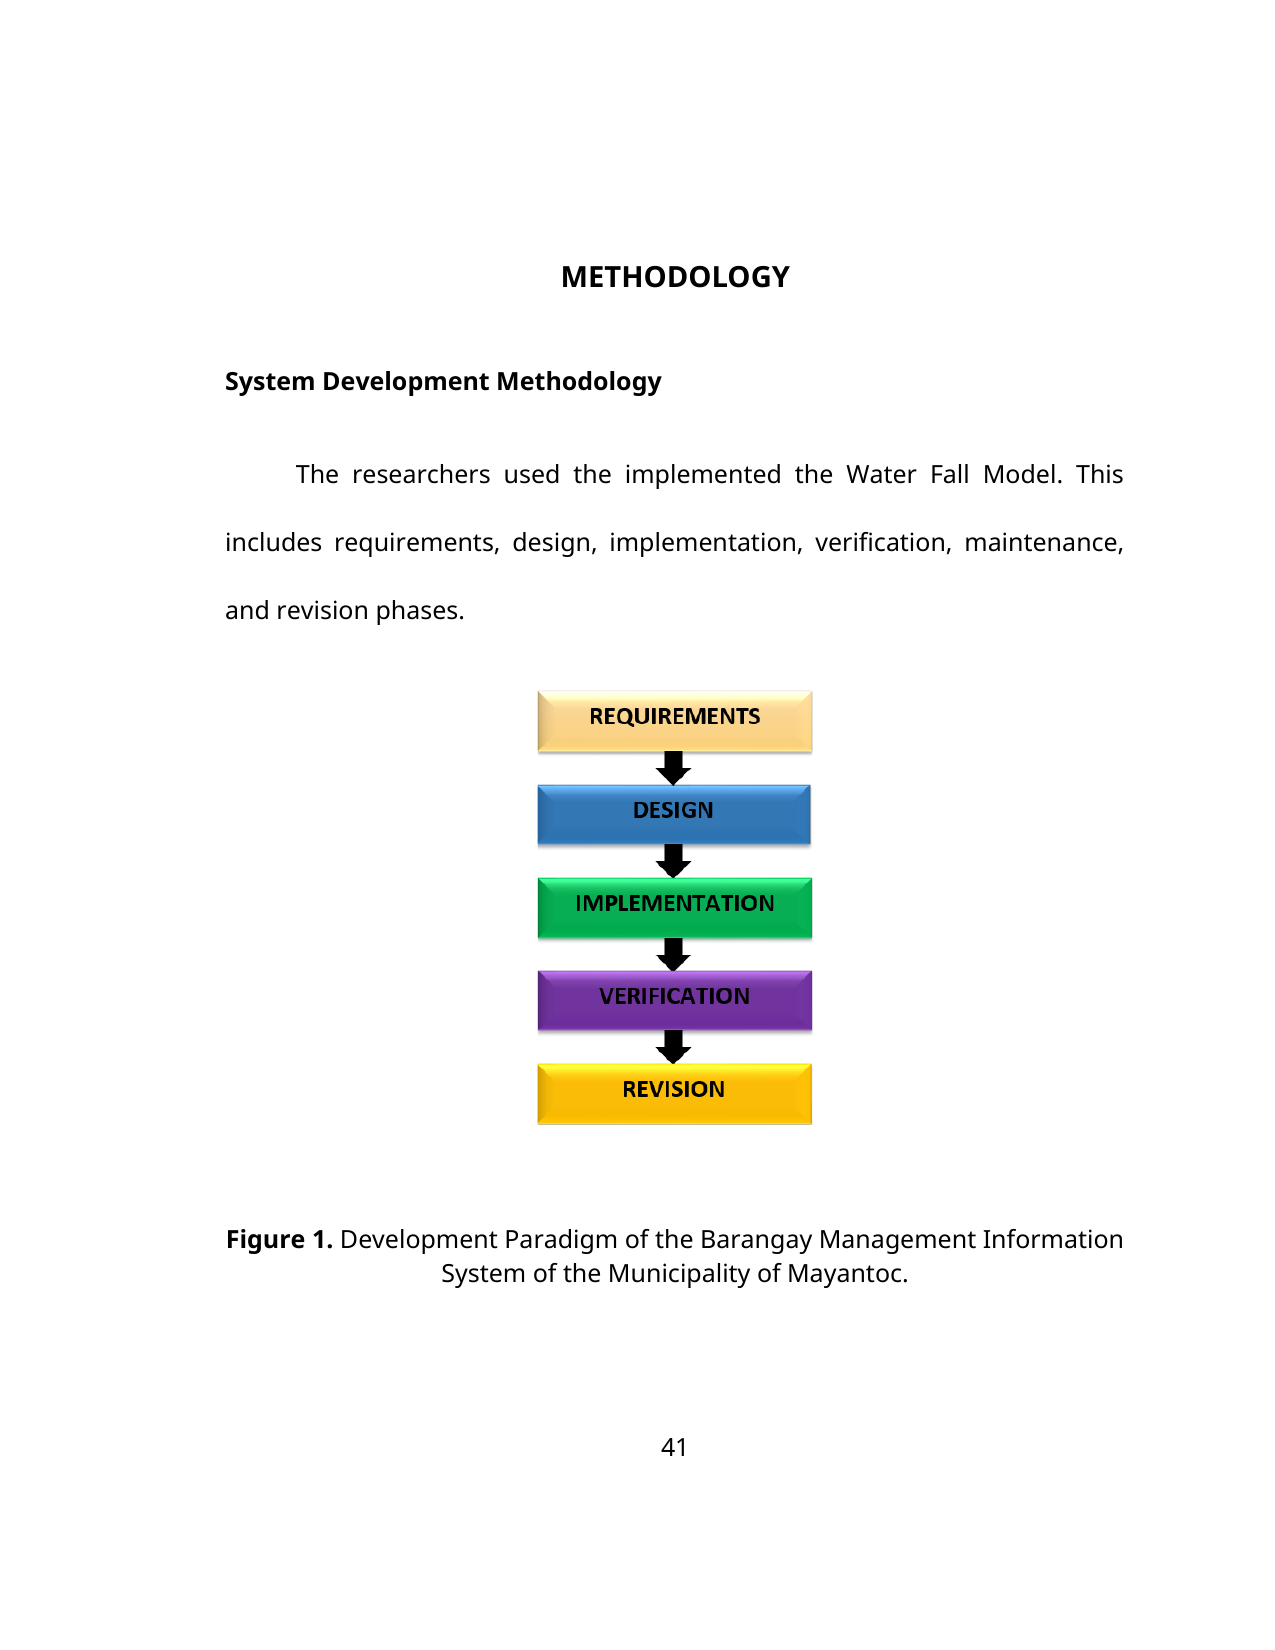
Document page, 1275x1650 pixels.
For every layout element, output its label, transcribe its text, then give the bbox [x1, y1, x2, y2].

subtitle METHODOLOGY [225, 256, 1125, 296]
picture [537, 690, 813, 1125]
text The researchers used the implemented the Water Fall Model. This includes requirements, design, implementation, verification, maintenance, and revision phases. [225, 457, 1125, 627]
text Figure 1. Development Paradigm of the Barangay Management Information System of the Municipality of Mayantoc. [225, 1222, 1125, 1290]
subtitle System Development Methodology [225, 364, 1125, 398]
